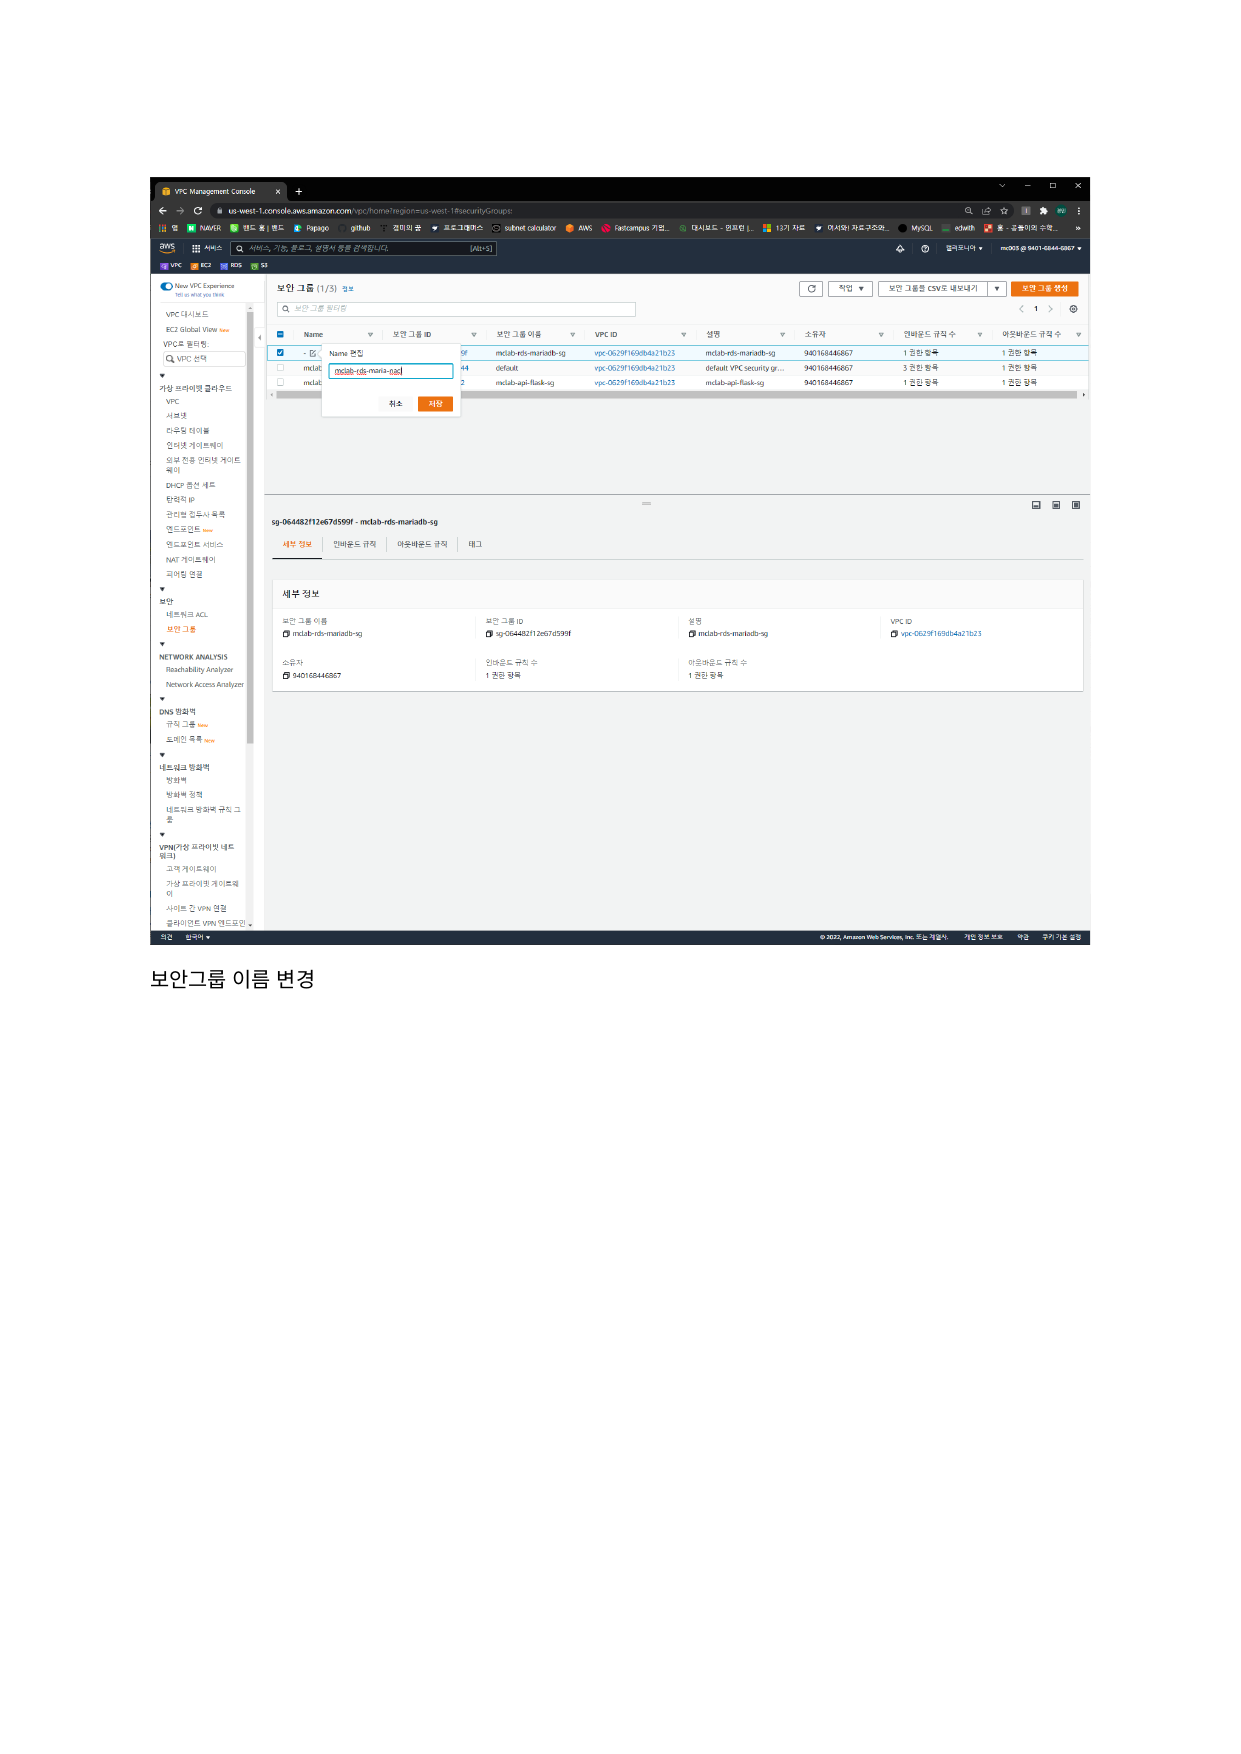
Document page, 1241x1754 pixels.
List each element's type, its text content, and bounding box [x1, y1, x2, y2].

picture [150, 177, 1091, 945]
text 보안그룹 이름 변경 [150, 963, 1090, 993]
